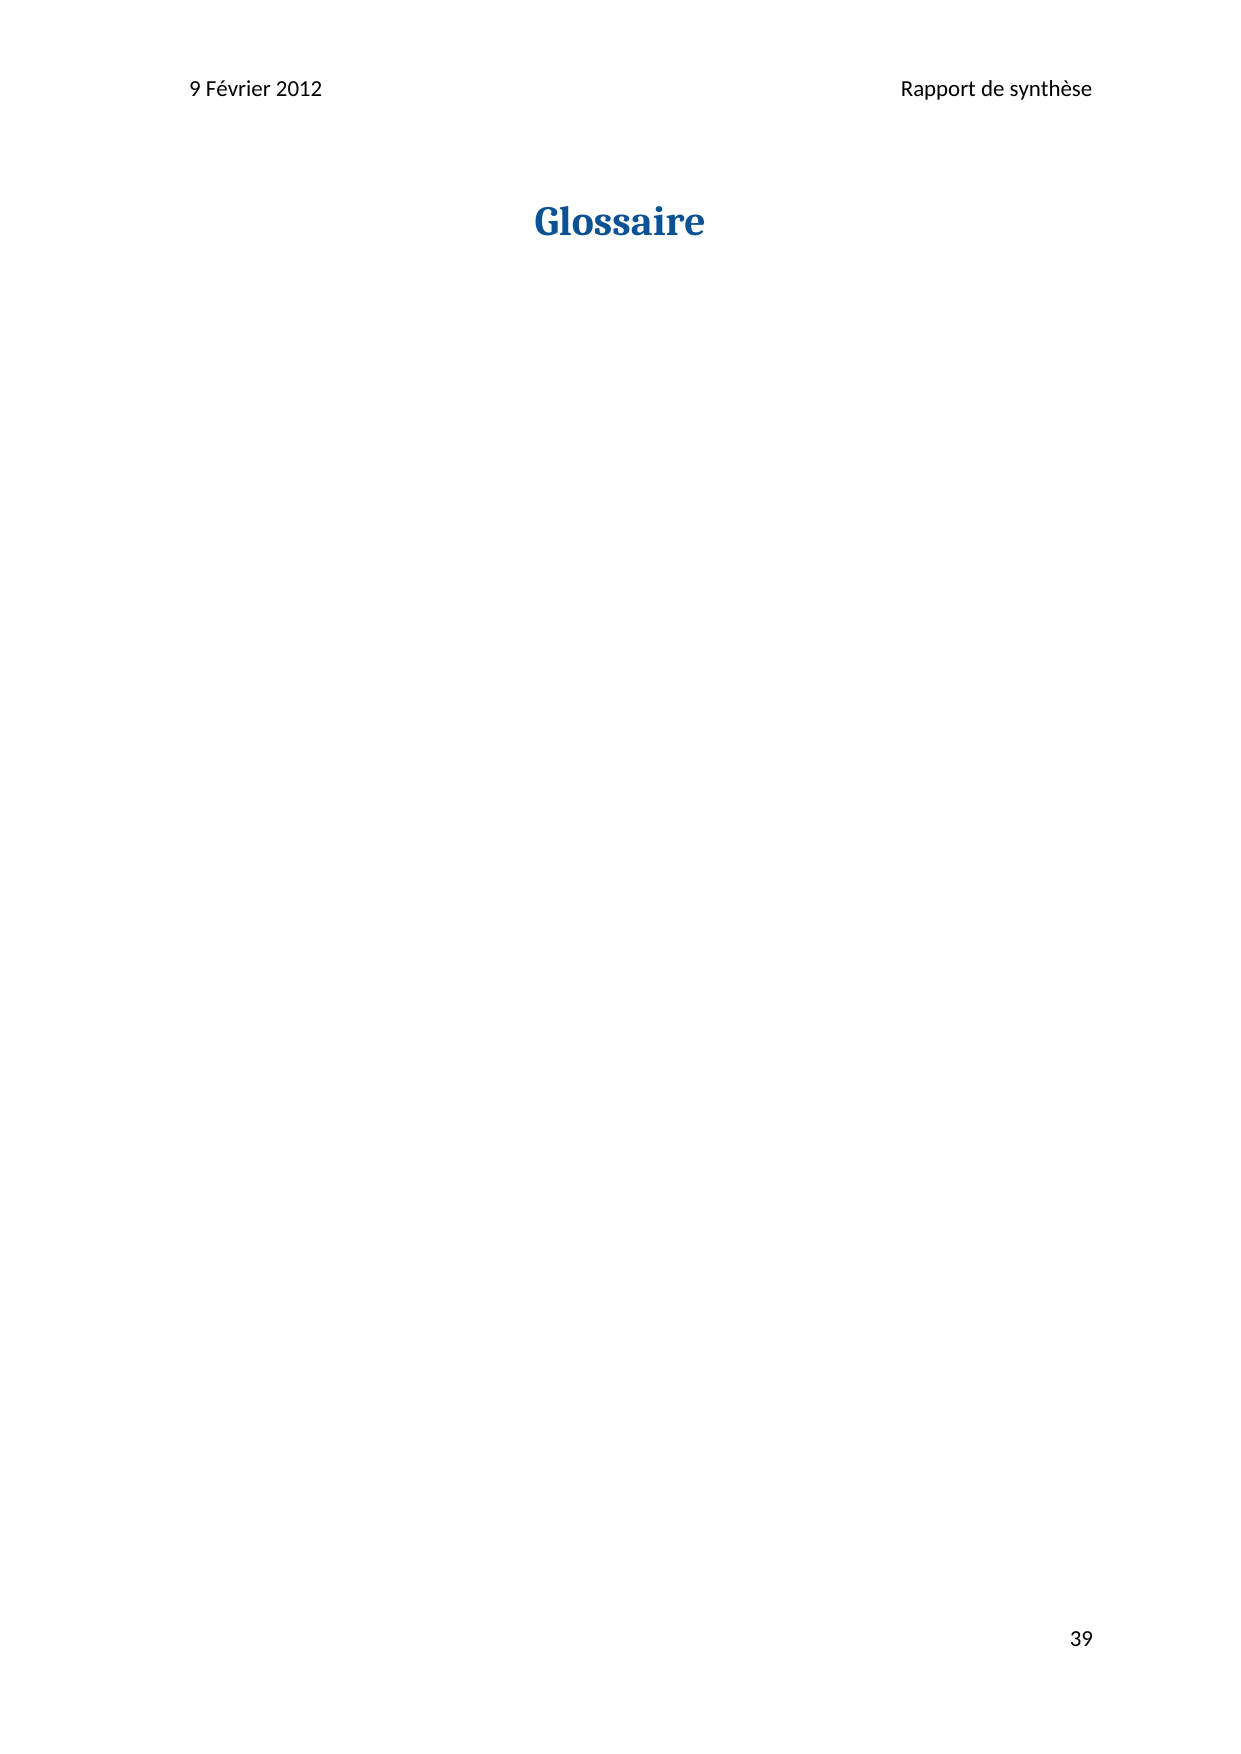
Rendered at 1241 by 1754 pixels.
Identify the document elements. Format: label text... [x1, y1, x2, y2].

subtitle Glossaire [148, 198, 1093, 246]
